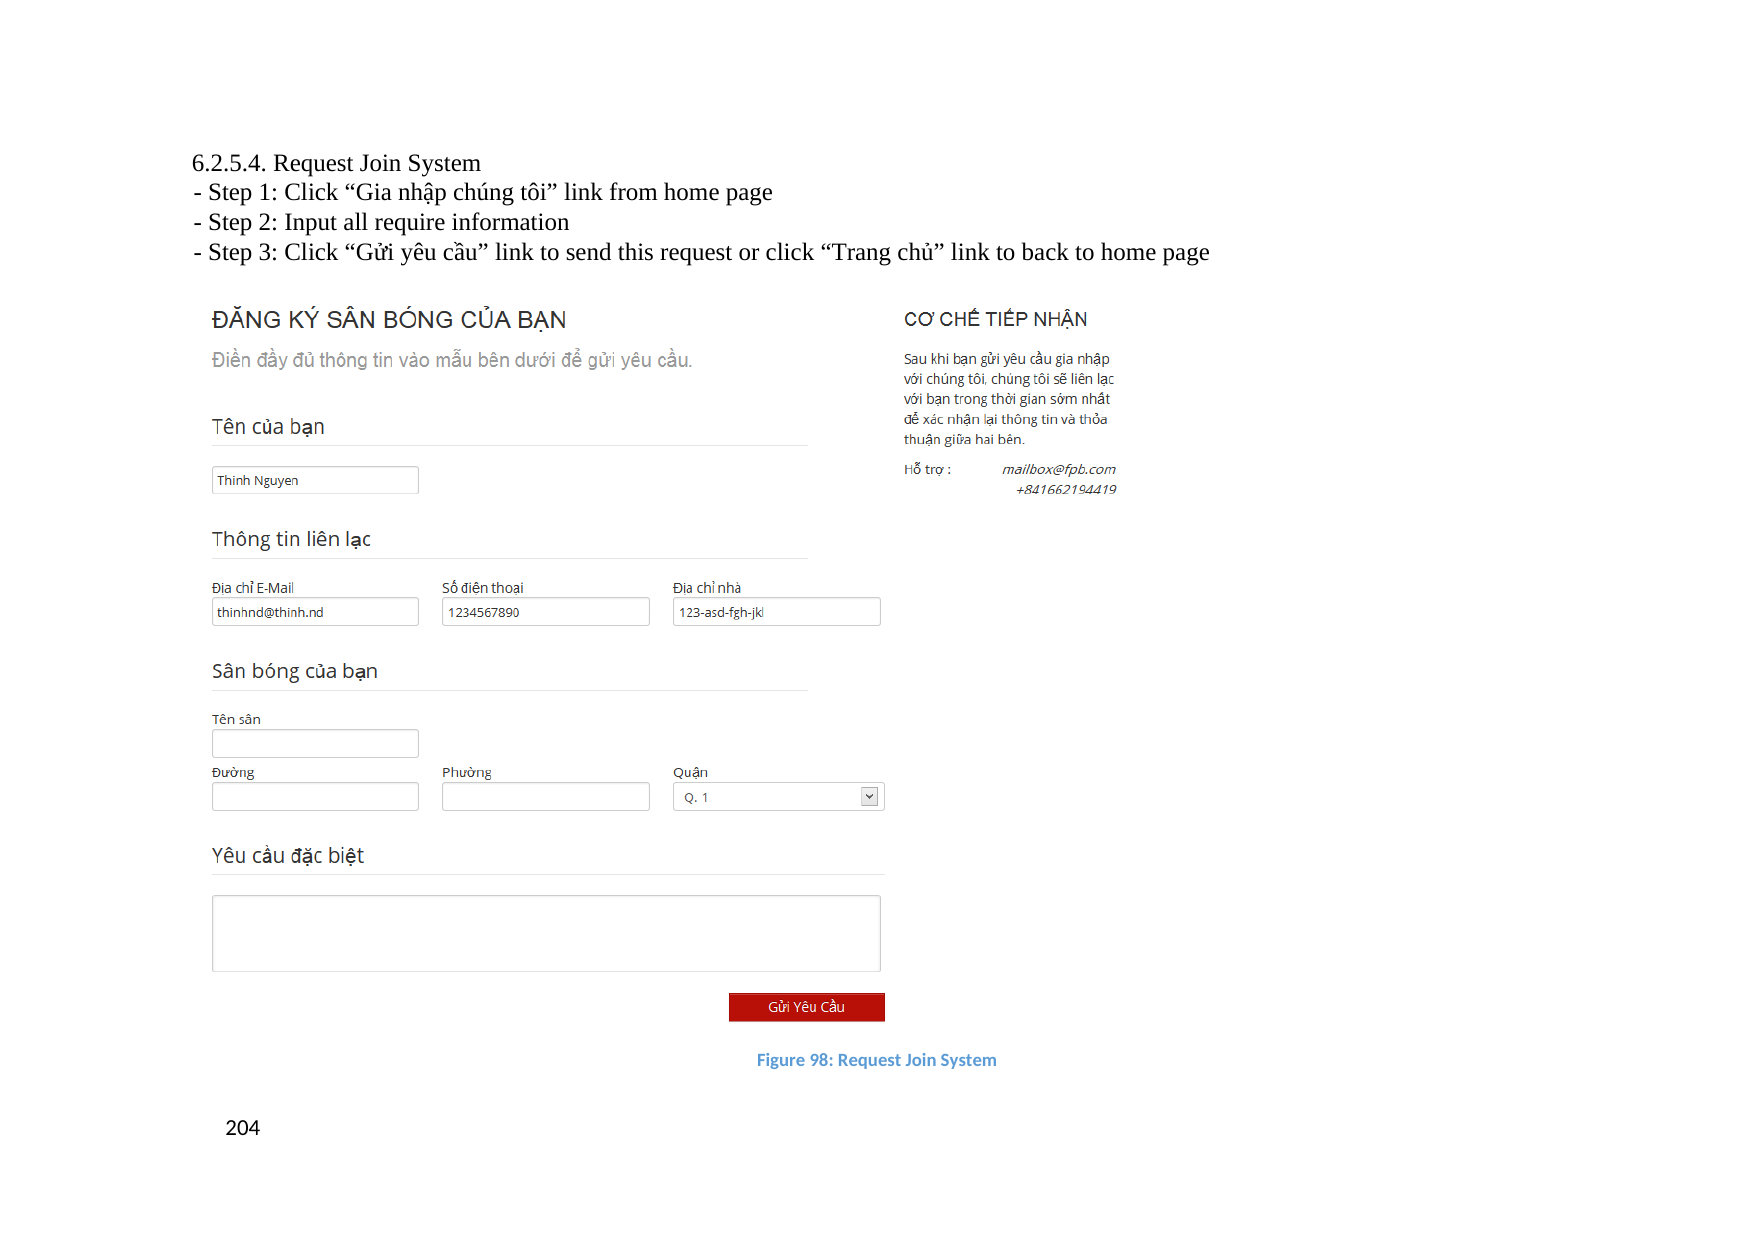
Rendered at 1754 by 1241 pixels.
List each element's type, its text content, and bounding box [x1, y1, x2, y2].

text - Step 2: Input all require information [193, 207, 1604, 236]
text Figure 98: Request Join System [150, 1048, 1604, 1071]
subtitle Request Join System [192, 149, 1604, 177]
text - Step 1: Click “Gia nhập chúng tôi” link from home page [193, 177, 1604, 206]
picture [193, 267, 1134, 1047]
text - Step 3: Click “Gửi yêu cầu” link to send this request or click “Trang chủ” link to back to home page [193, 237, 1604, 266]
